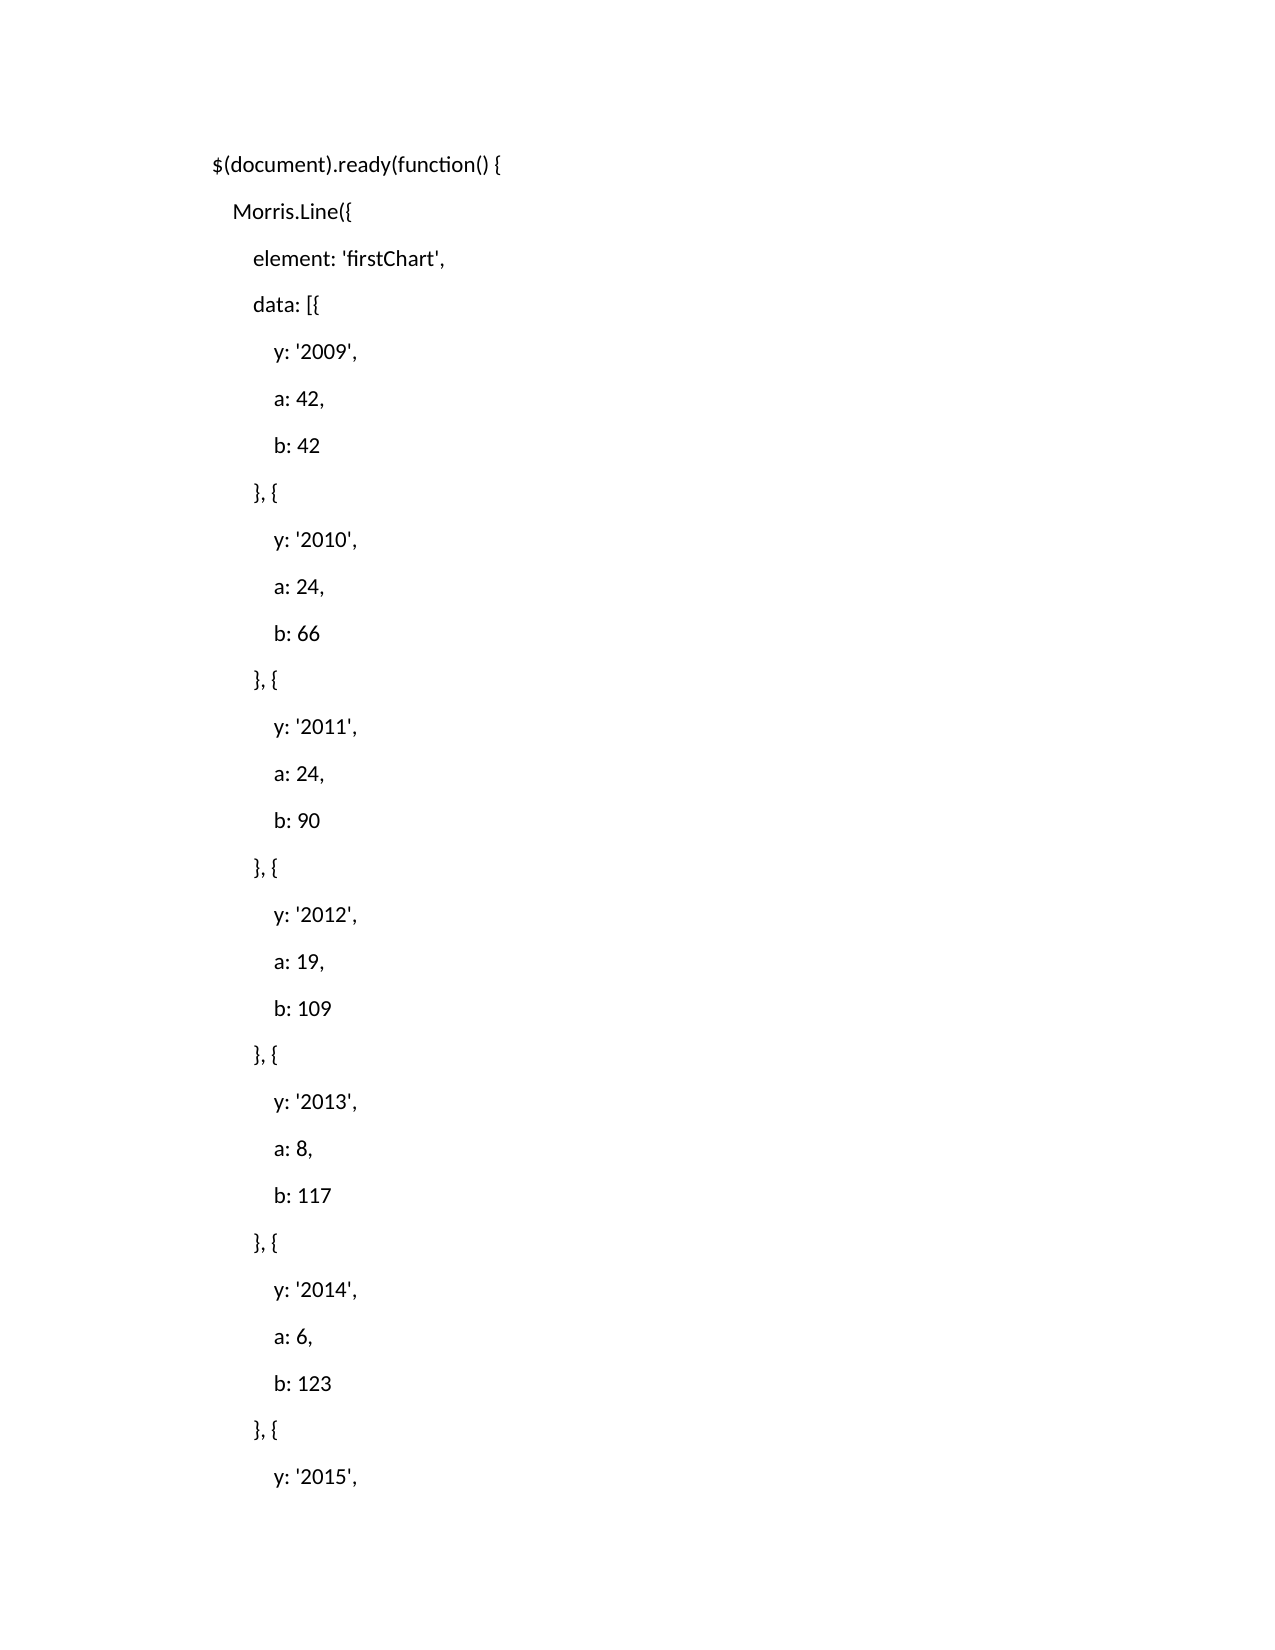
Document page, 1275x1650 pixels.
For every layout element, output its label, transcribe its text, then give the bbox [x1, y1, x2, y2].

text b: 42 [150, 431, 1125, 459]
text b: 117 [150, 1181, 1125, 1209]
text Morris.Line({ [150, 197, 1125, 225]
text a: 24, [150, 572, 1125, 600]
text y: '2009', [150, 337, 1125, 366]
text b: 90 [150, 806, 1125, 834]
text }, { [150, 1228, 1125, 1256]
text a: 42, [150, 384, 1125, 412]
text }, { [150, 853, 1125, 881]
text y: '2014', [150, 1275, 1125, 1303]
text y: '2013', [150, 1087, 1125, 1116]
text element: 'firstChart', [150, 244, 1125, 272]
text }, { [150, 478, 1125, 506]
text $(document).ready(function() { [150, 150, 1125, 178]
text a: 6, [150, 1322, 1125, 1350]
text a: 24, [150, 759, 1125, 787]
text y: '2012', [150, 900, 1125, 928]
text }, { [150, 1416, 1125, 1444]
text y: '2010', [150, 525, 1125, 553]
text b: 123 [150, 1369, 1125, 1397]
text b: 109 [150, 994, 1125, 1022]
text y: '2011', [150, 712, 1125, 741]
text a: 19, [150, 947, 1125, 975]
text }, { [150, 666, 1125, 694]
text }, { [150, 1041, 1125, 1069]
text a: 8, [150, 1134, 1125, 1162]
text data: [{ [150, 291, 1125, 319]
text b: 66 [150, 619, 1125, 647]
text y: '2015', [150, 1462, 1125, 1491]
